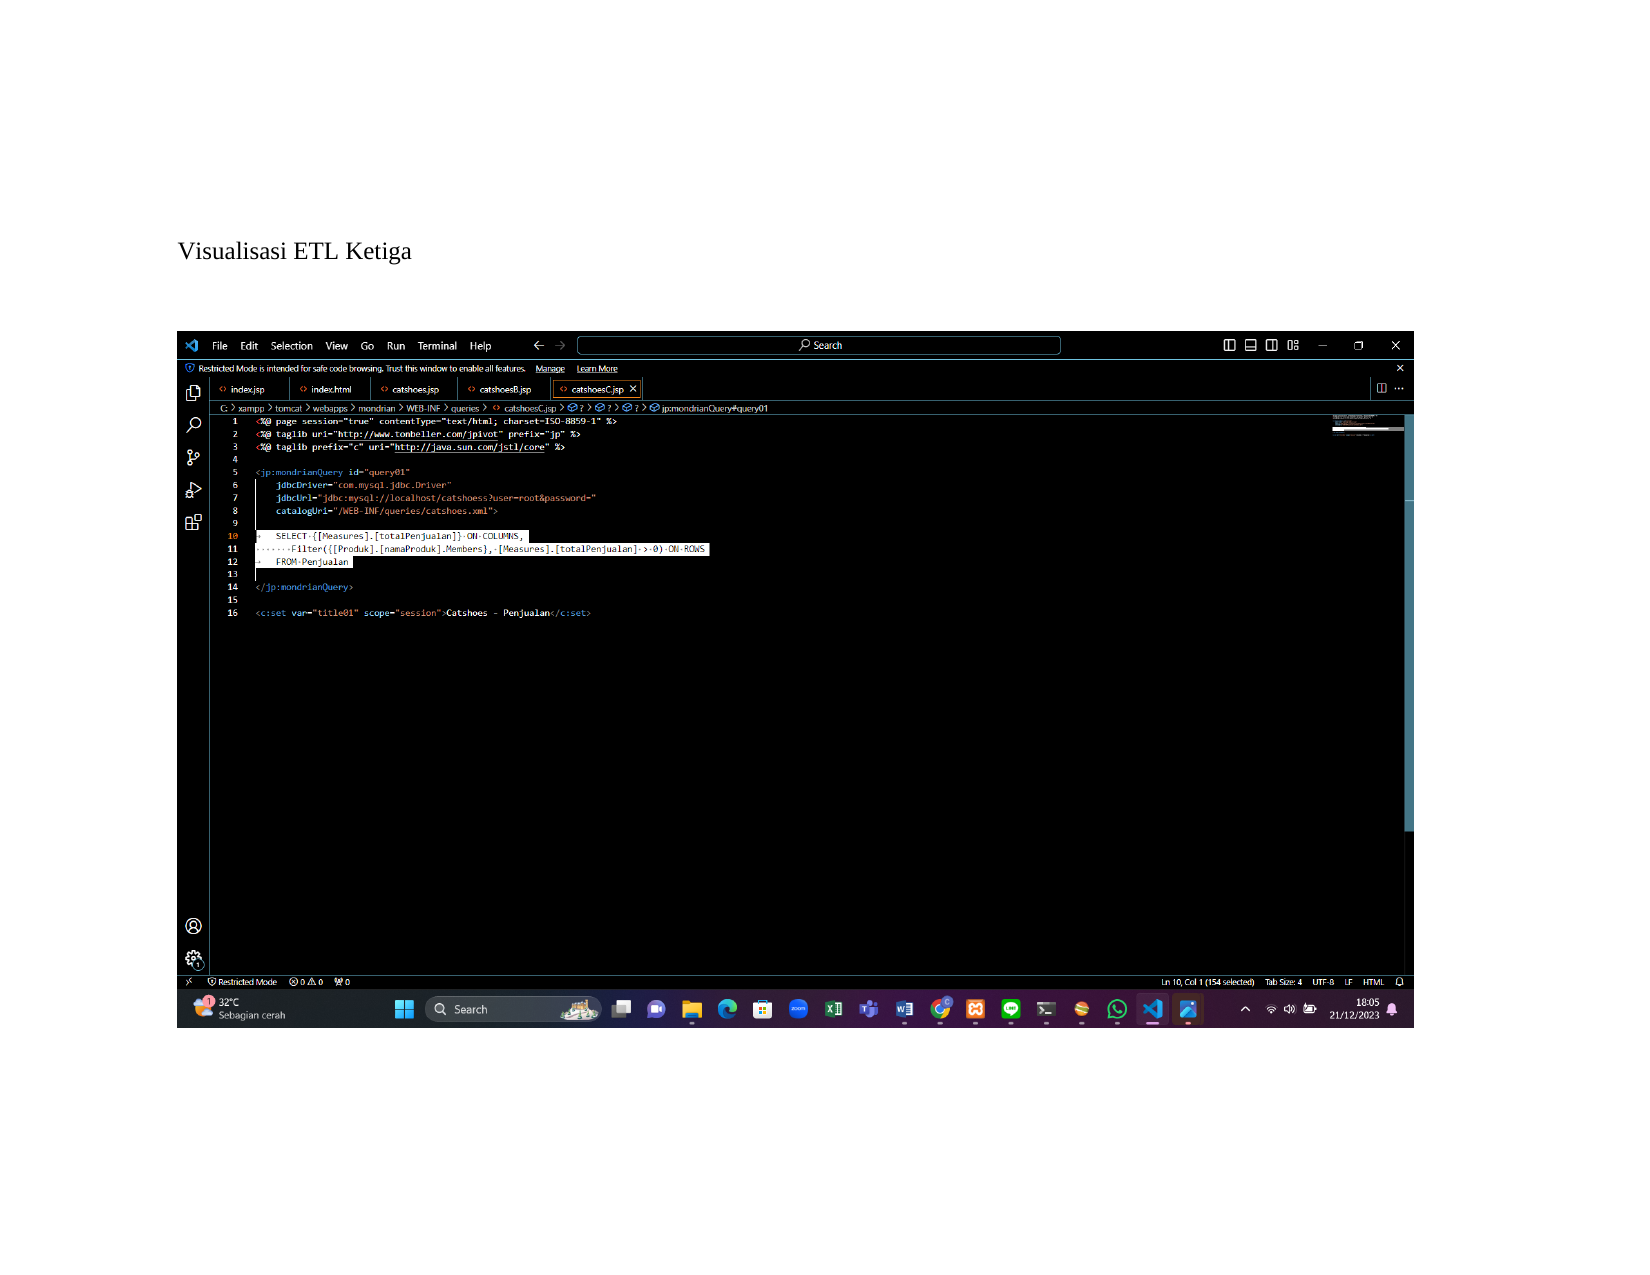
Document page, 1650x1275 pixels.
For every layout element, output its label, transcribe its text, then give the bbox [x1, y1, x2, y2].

picture [177, 331, 1414, 1028]
text Visualisasi ETL Ketiga [177, 236, 1414, 265]
